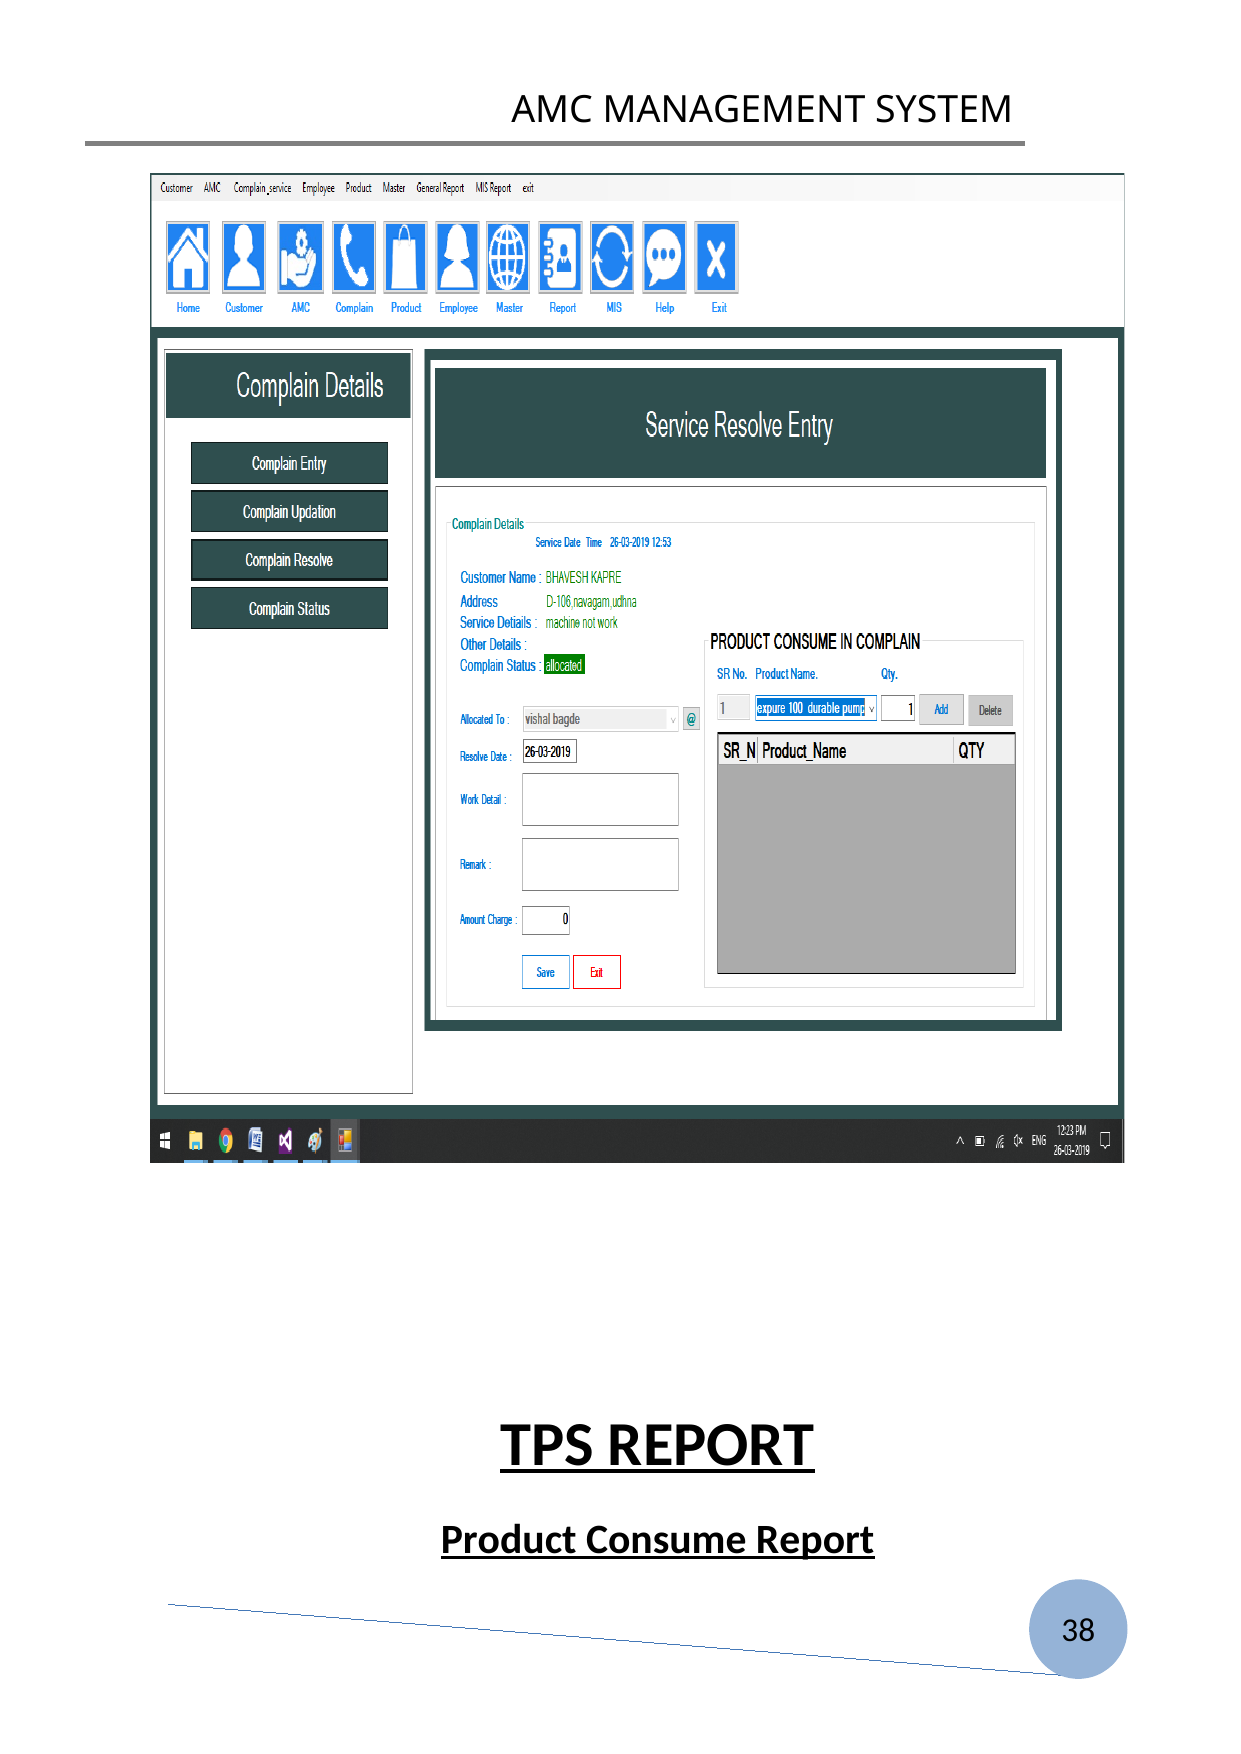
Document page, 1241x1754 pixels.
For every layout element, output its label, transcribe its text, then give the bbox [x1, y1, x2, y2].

text Product Consume Report [150, 1513, 1090, 1564]
text TPS REPORT [150, 1404, 1090, 1481]
picture [150, 173, 1125, 1163]
